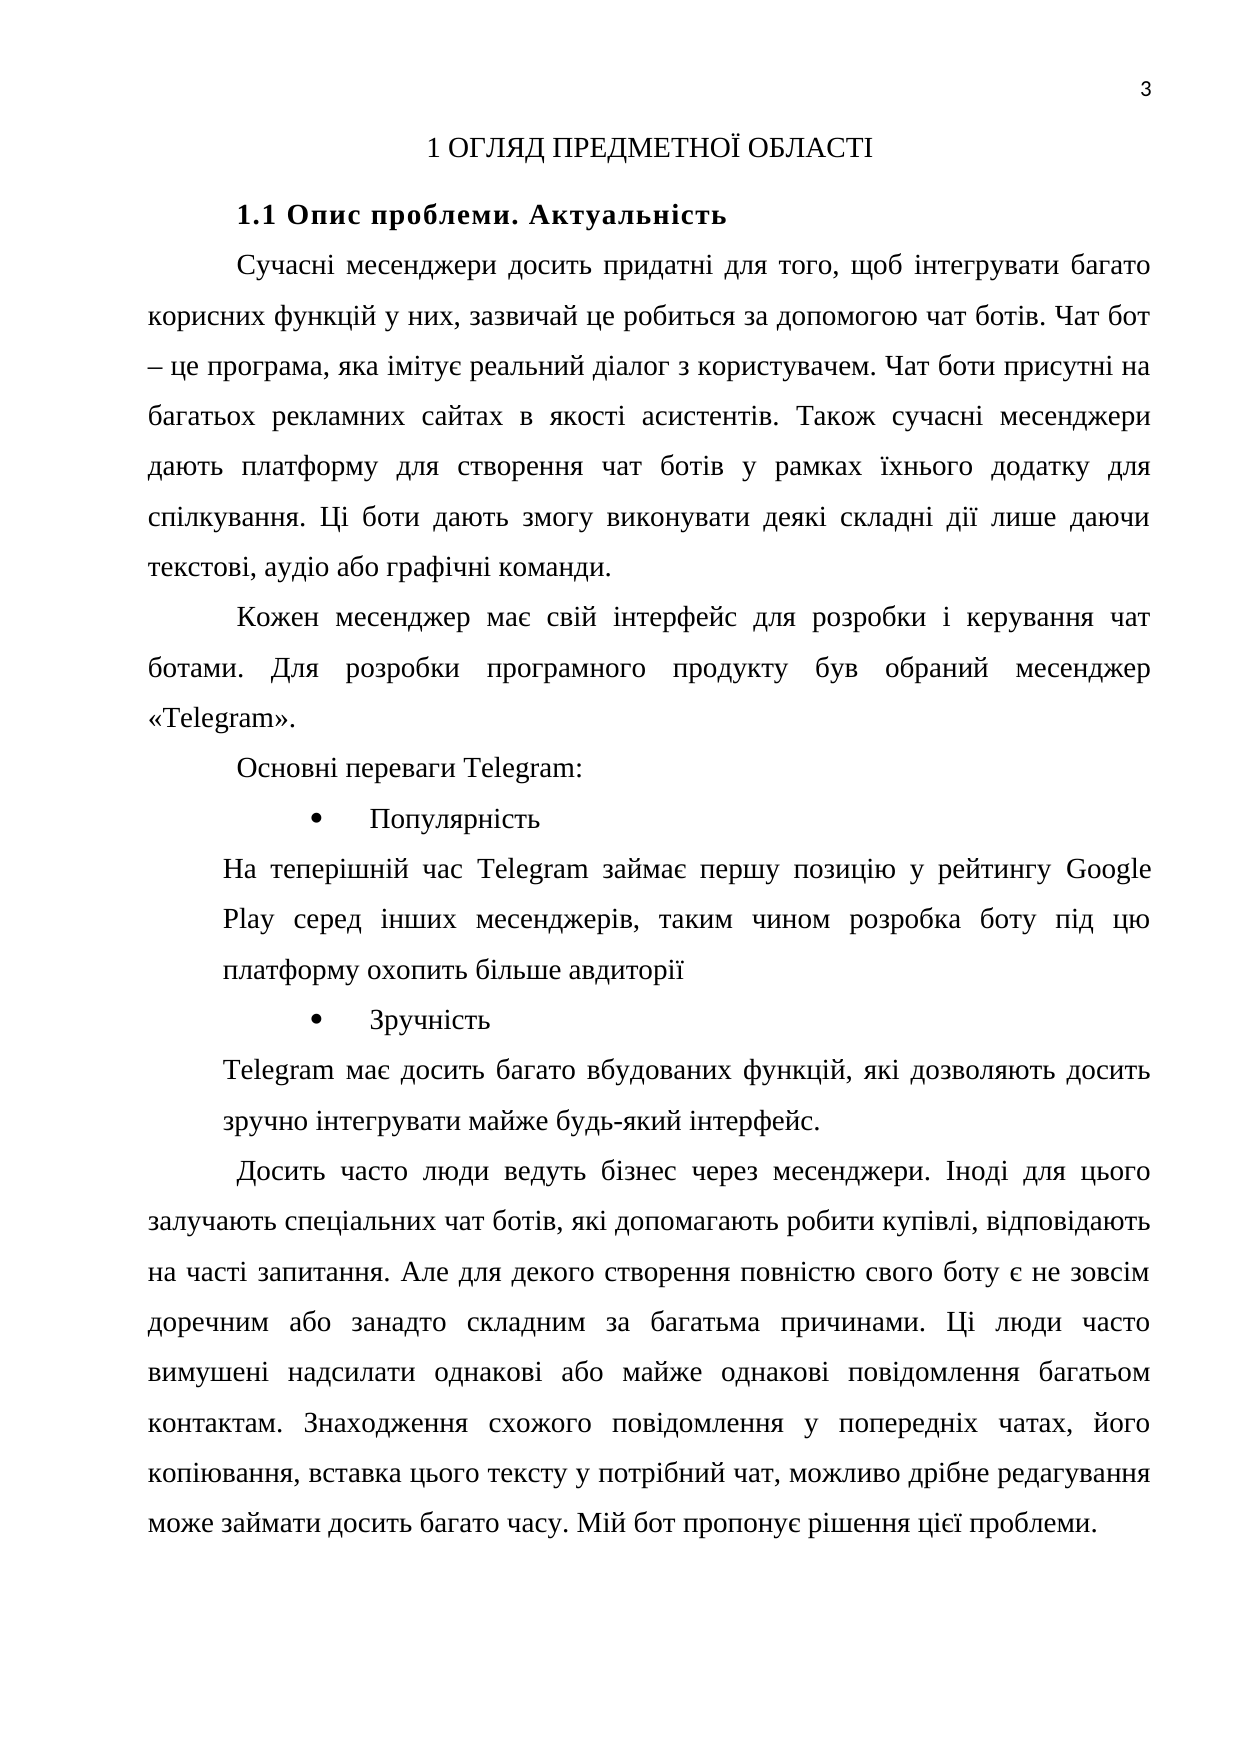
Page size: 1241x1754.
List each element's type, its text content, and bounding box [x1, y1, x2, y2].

text Зручність Telegram має досить багато вбудованих функцій, які дозволяють досить зручно інтегрувати майже будь-який інтерфейс. [223, 1002, 1152, 1136]
text Сучасні месенджери досить придатні для того, щоб інтегрувати багато корисних функцій у них, зазвичай це робиться за допомогою чат ботів. Чат бот – це програма, яка імітує реальний діалог з користувачем. Чат боти присутні на багатьох рекламних сайтах в якості асистентів. Також сучасні месенджери дають платформу для створення чат ботів у рамках їхнього додатку для спілкування. Ці боти дають змогу виконувати деякі складні дії лише даючи текстові, аудіо або графічні команди. [148, 247, 1152, 583]
text Основні переваги Telegram: [148, 750, 1152, 784]
text Кожен месенджер має свій інтерфейс для розробки і керування чат ботами. Для розробки програмного продукту був обраний месенджер «Telegram». [148, 599, 1152, 734]
text Досить часто люди ведуть бізнес через месенджери. Іноді для цього залучають спеціальних чат ботів, які допомагають робити купівлі, відповідають на часті запитання. Але для декого створення повністю свого боту є не зовсім доречним або занадто складним за багатьма причинами. Ці люди часто вимушені надсилати однакові або майже однакові повідомлення багатьом контактам. Знаходження схожого повідомлення у попередніх чатах, його копіювання, вставка цього тексту у потрібний чат, можливо дрібне редагування може займати досить багато часу. Мій бот пропонує рішення цієї проблеми. [148, 1153, 1152, 1539]
text Популярність На теперішній час Telegram займає першу позицію у рейтингу Google Play серед інших месенджерів, таким чином розробка боту під цю платформу охопить більше авдиторії [223, 801, 1152, 985]
text Опис проблеми. Актуальність [148, 197, 1152, 231]
text Огляд предметної області [148, 130, 1152, 163]
